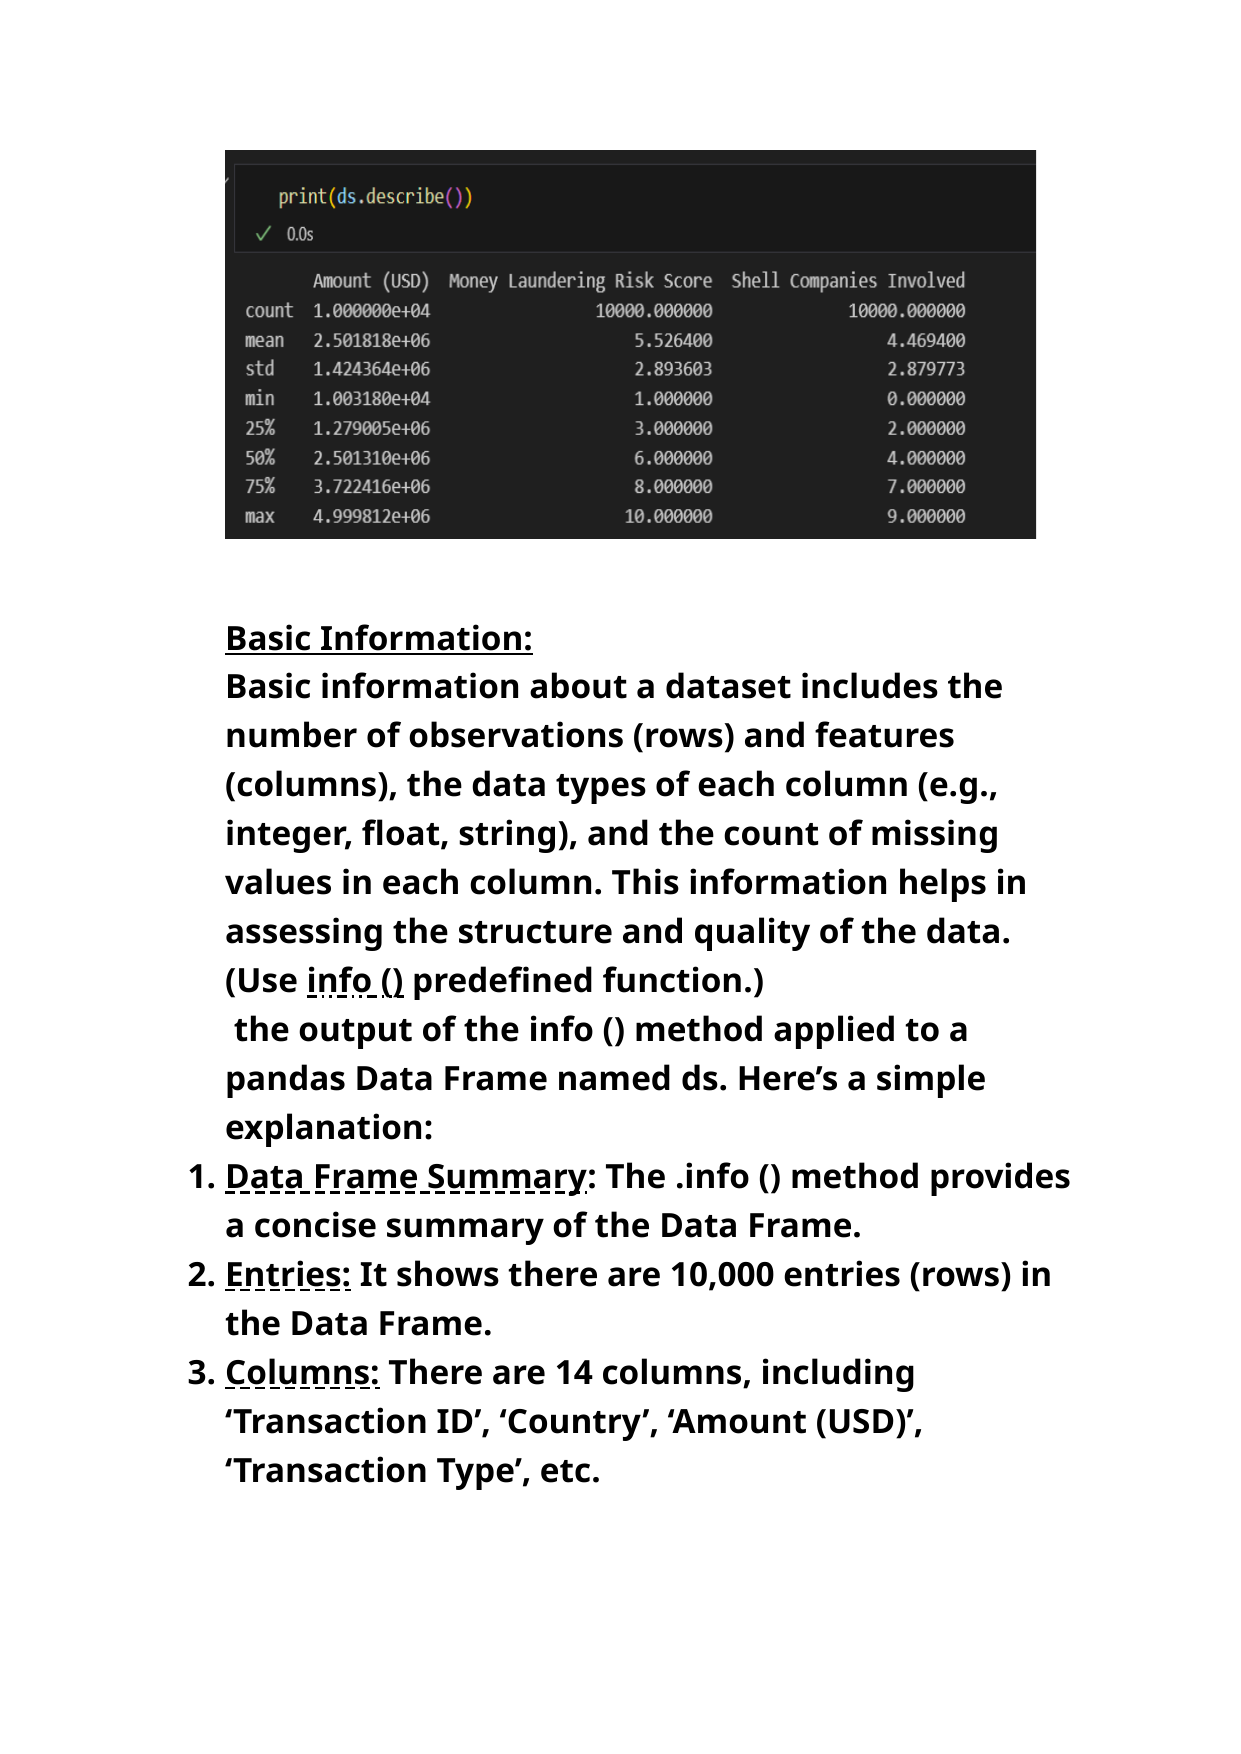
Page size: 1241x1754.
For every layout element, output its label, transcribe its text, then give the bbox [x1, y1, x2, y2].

list Basic information about a dataset includes the number of observations (rows) and features (columns), the data types of each column (e.g., integer, float, string), and the count of missing values in each column. This information helps in assessing the structure and quality of the data. (Use info () predefined function.) [225, 663, 1090, 1002]
picture [225, 150, 1037, 539]
list Data Frame Summary: The .info () method provides a concise summary of the Data Frame. [187, 1153, 1090, 1247]
list the output of the info () method applied to a pandas Data Frame named ds. Here’s a simple explanation: [225, 1006, 1090, 1149]
list Columns: There are 14 columns, including ‘Transaction ID’, ‘Country’, ‘Amount (USD)’, ‘Transaction Type’, etc. [187, 1349, 1090, 1492]
list Entries: It shows there are 10,000 entries (rows) in the Data Frame. [187, 1251, 1090, 1345]
list Basic Information: [225, 614, 1090, 660]
